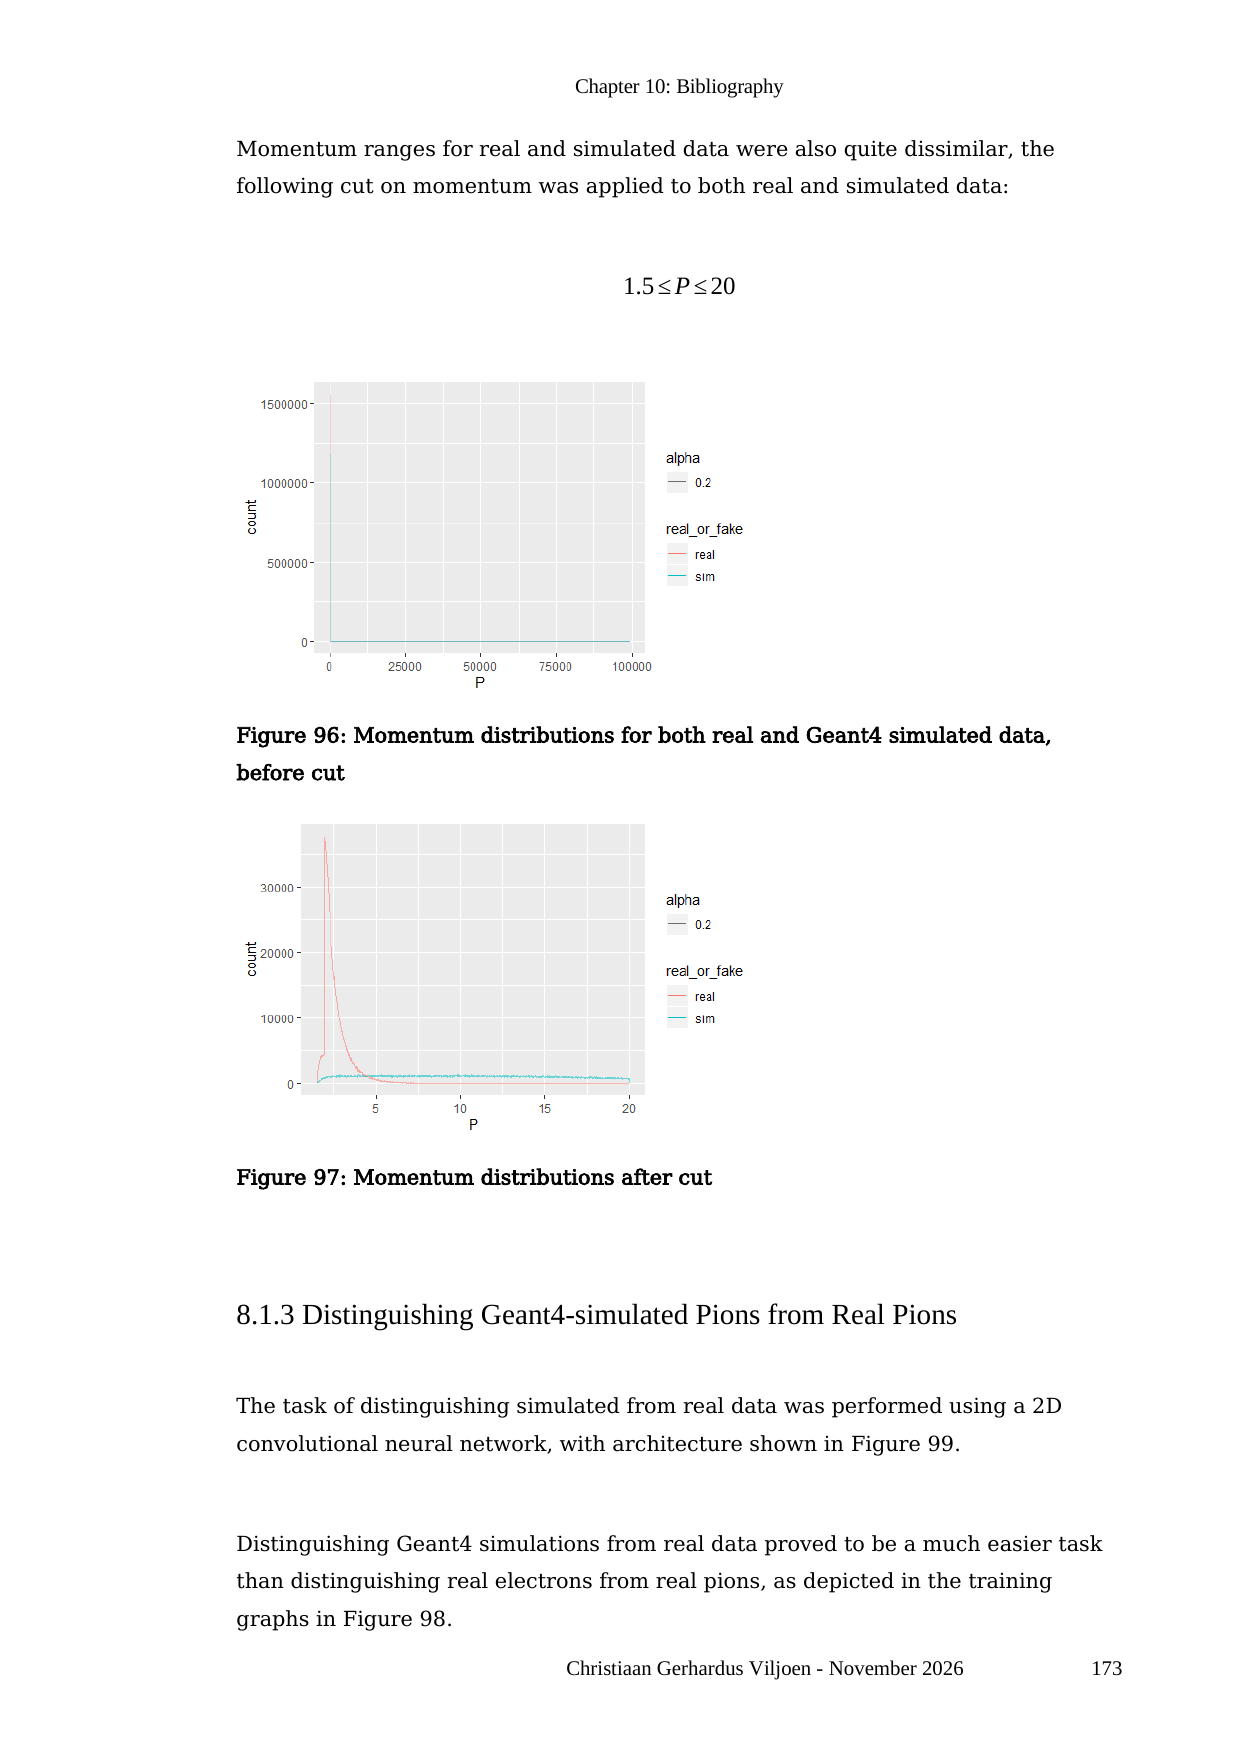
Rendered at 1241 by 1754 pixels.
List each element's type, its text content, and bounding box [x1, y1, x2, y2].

picture [236, 375, 757, 697]
picture [236, 817, 757, 1139]
text Distinguishing Geant4 simulations from real data proved to be a much easier task than distinguishing real electrons from real pions, as depicted in the training graphs in Figure 98. [236, 1531, 1122, 1631]
text The task of distinguishing simulated from real data was performed using a 2D convolutional neural network, with architecture shown in Figure 99. [236, 1393, 1122, 1456]
subtitle Distinguishing Geant4-simulated Pions from Real Pions [236, 1297, 1122, 1331]
text Momentum ranges for real and simulated data were also quite dissimilar, the following cut on momentum was applied to both real and simulated data: [236, 135, 1122, 198]
